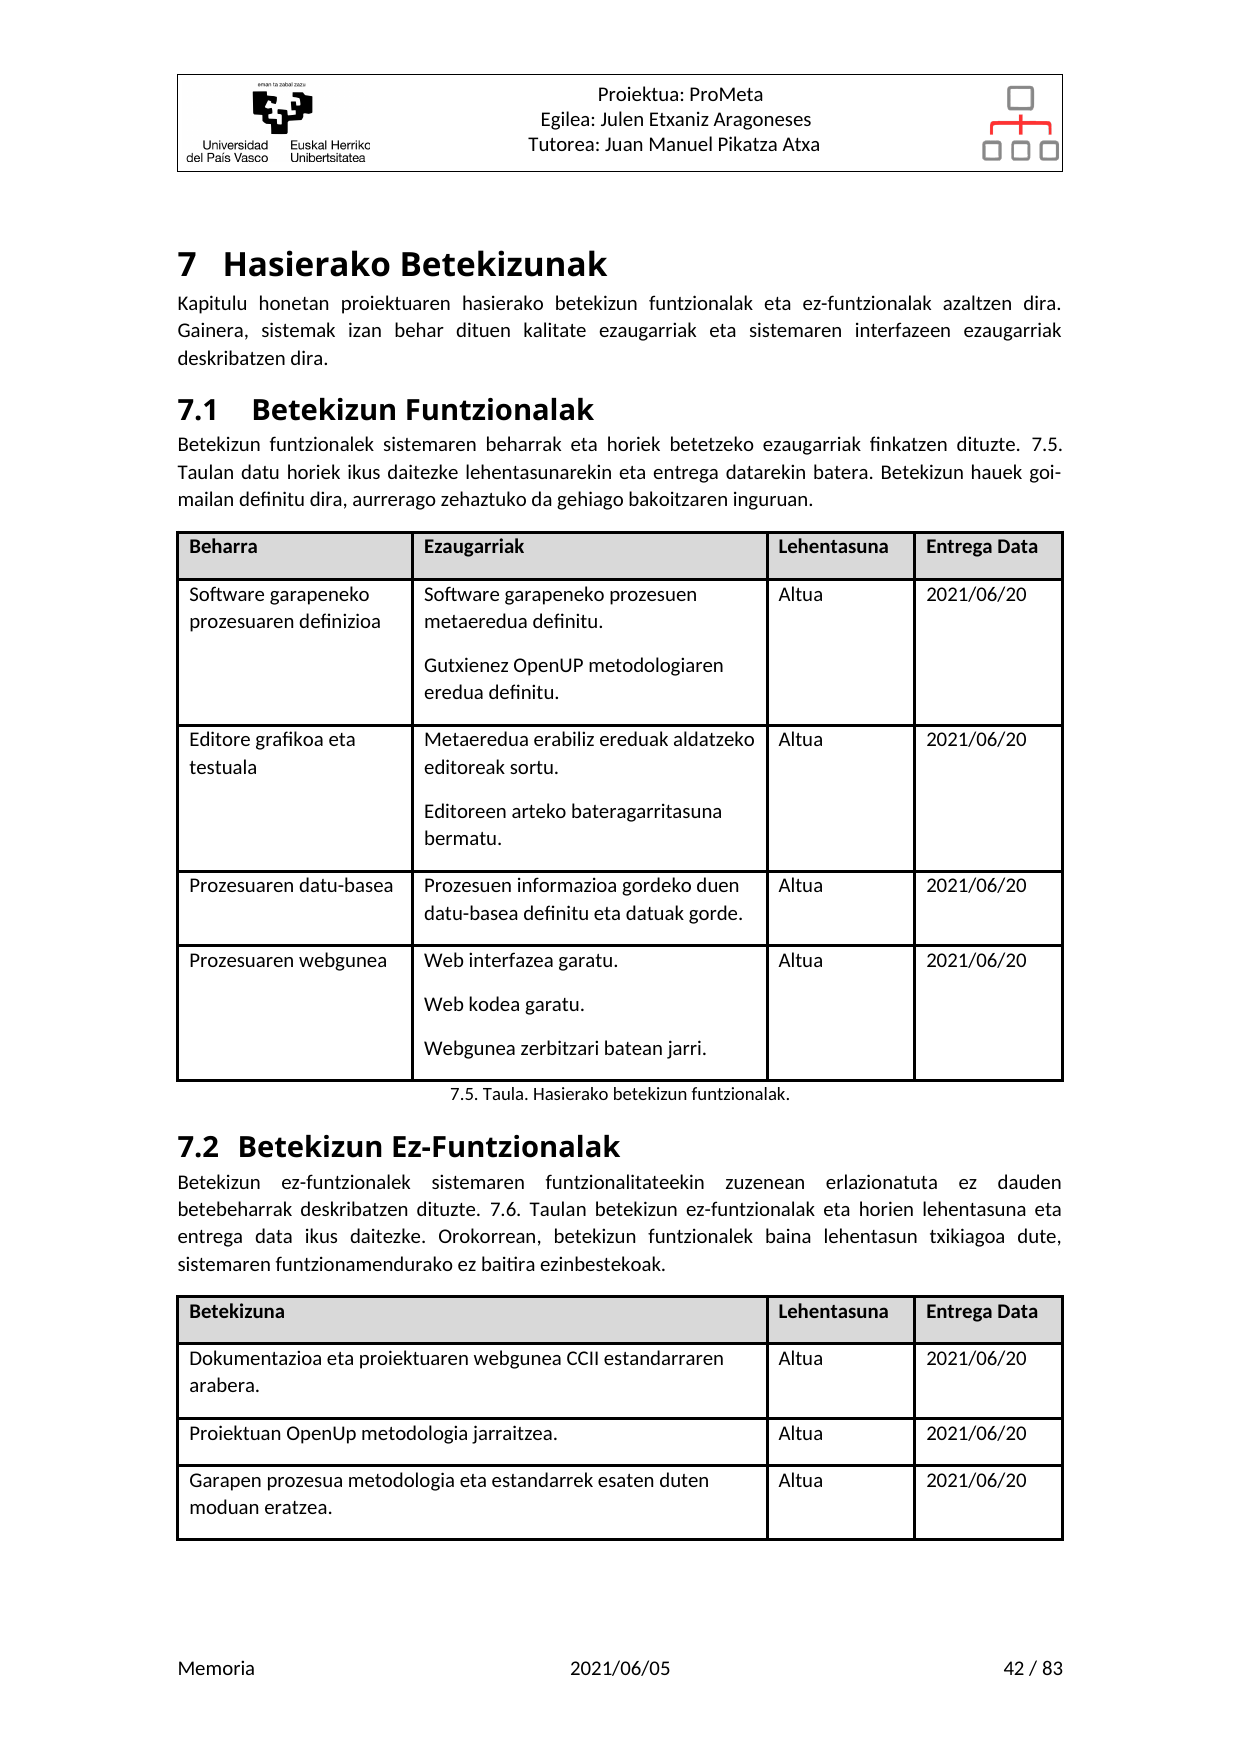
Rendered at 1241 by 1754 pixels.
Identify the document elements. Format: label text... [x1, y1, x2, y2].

table_cell Metaeredua erabiliz ereduak aldatzeko editoreak sortu. Editoreen arteko bateragarritasuna bermatu. [414, 727, 766, 869]
table_cell Proiektuan OpenUp metodologia jarraitzea. [179, 1420, 766, 1464]
table_cell Altua [769, 1420, 913, 1464]
table_cell Garapen prozesua metodologia eta estandarrek esaten duten moduan eratzea. [179, 1467, 766, 1538]
subtitle Betekizun Funtzionalak [177, 389, 1063, 428]
table_cell Dokumentazioa eta proiektuaren webgunea CCII estandarraren arabera. [179, 1345, 766, 1417]
table_header Lehentasuna [769, 1298, 913, 1342]
table_cell 2021/06/20 [916, 581, 1061, 723]
table_cell Altua [769, 1345, 913, 1417]
table_cell Web interfazea garatu. Web kodea garatu. Webgunea zerbitzari batean jarri. [414, 947, 766, 1079]
table_cell Prozesuaren webgunea [179, 947, 411, 1079]
table_cell Altua [769, 947, 913, 1079]
table_cell Software garapeneko prozesuaren definizioa [179, 581, 411, 723]
table_cell 2021/06/20 [916, 1420, 1061, 1464]
table_cell Prozesuaren datu-basea [179, 873, 411, 944]
table_cell Altua [769, 873, 913, 944]
picture [182, 80, 370, 162]
table_header Betekizuna [179, 1298, 766, 1342]
table_header Lehentasuna [769, 534, 913, 578]
table_cell 2021/06/20 [916, 1467, 1061, 1538]
subtitle Betekizun Ez-Funtzionalak [177, 1126, 1063, 1166]
table_cell Altua [769, 1467, 913, 1538]
table_cell 2021/06/20 [916, 1345, 1061, 1417]
table_cell Prozesuen informazioa gordeko duen datu-basea definitu eta datuak gorde. [414, 873, 766, 944]
table_cell Altua [769, 727, 913, 869]
table_cell 2021/06/20 [916, 947, 1061, 1079]
subtitle Hasierako Betekizunak [177, 241, 1063, 286]
table_header Entrega Data [916, 1298, 1061, 1342]
table_cell 2021/06/20 [916, 727, 1061, 869]
table_header Ezaugarriak [414, 534, 766, 578]
picture [978, 80, 1060, 162]
table_cell Software garapeneko prozesuen metaeredua definitu. Gutxienez OpenUP metodologiaren eredua definitu. [414, 581, 766, 723]
text Kapitulu honetan proiektuaren hasierako betekizun funtzionalak eta ez-funtzionalak azaltzen dira. Gainera, sistemak izan behar dituen kalitate ezaugarriak eta sistemaren interfazeen ezaugarriak deskribatzen dira. [177, 290, 1063, 370]
table_header Entrega Data [916, 534, 1061, 578]
table_cell 2021/06/20 [916, 873, 1061, 944]
table_cell Altua [769, 581, 913, 723]
table_cell Editore grafikoa eta testuala [179, 727, 411, 869]
table_header Beharra [179, 534, 411, 578]
